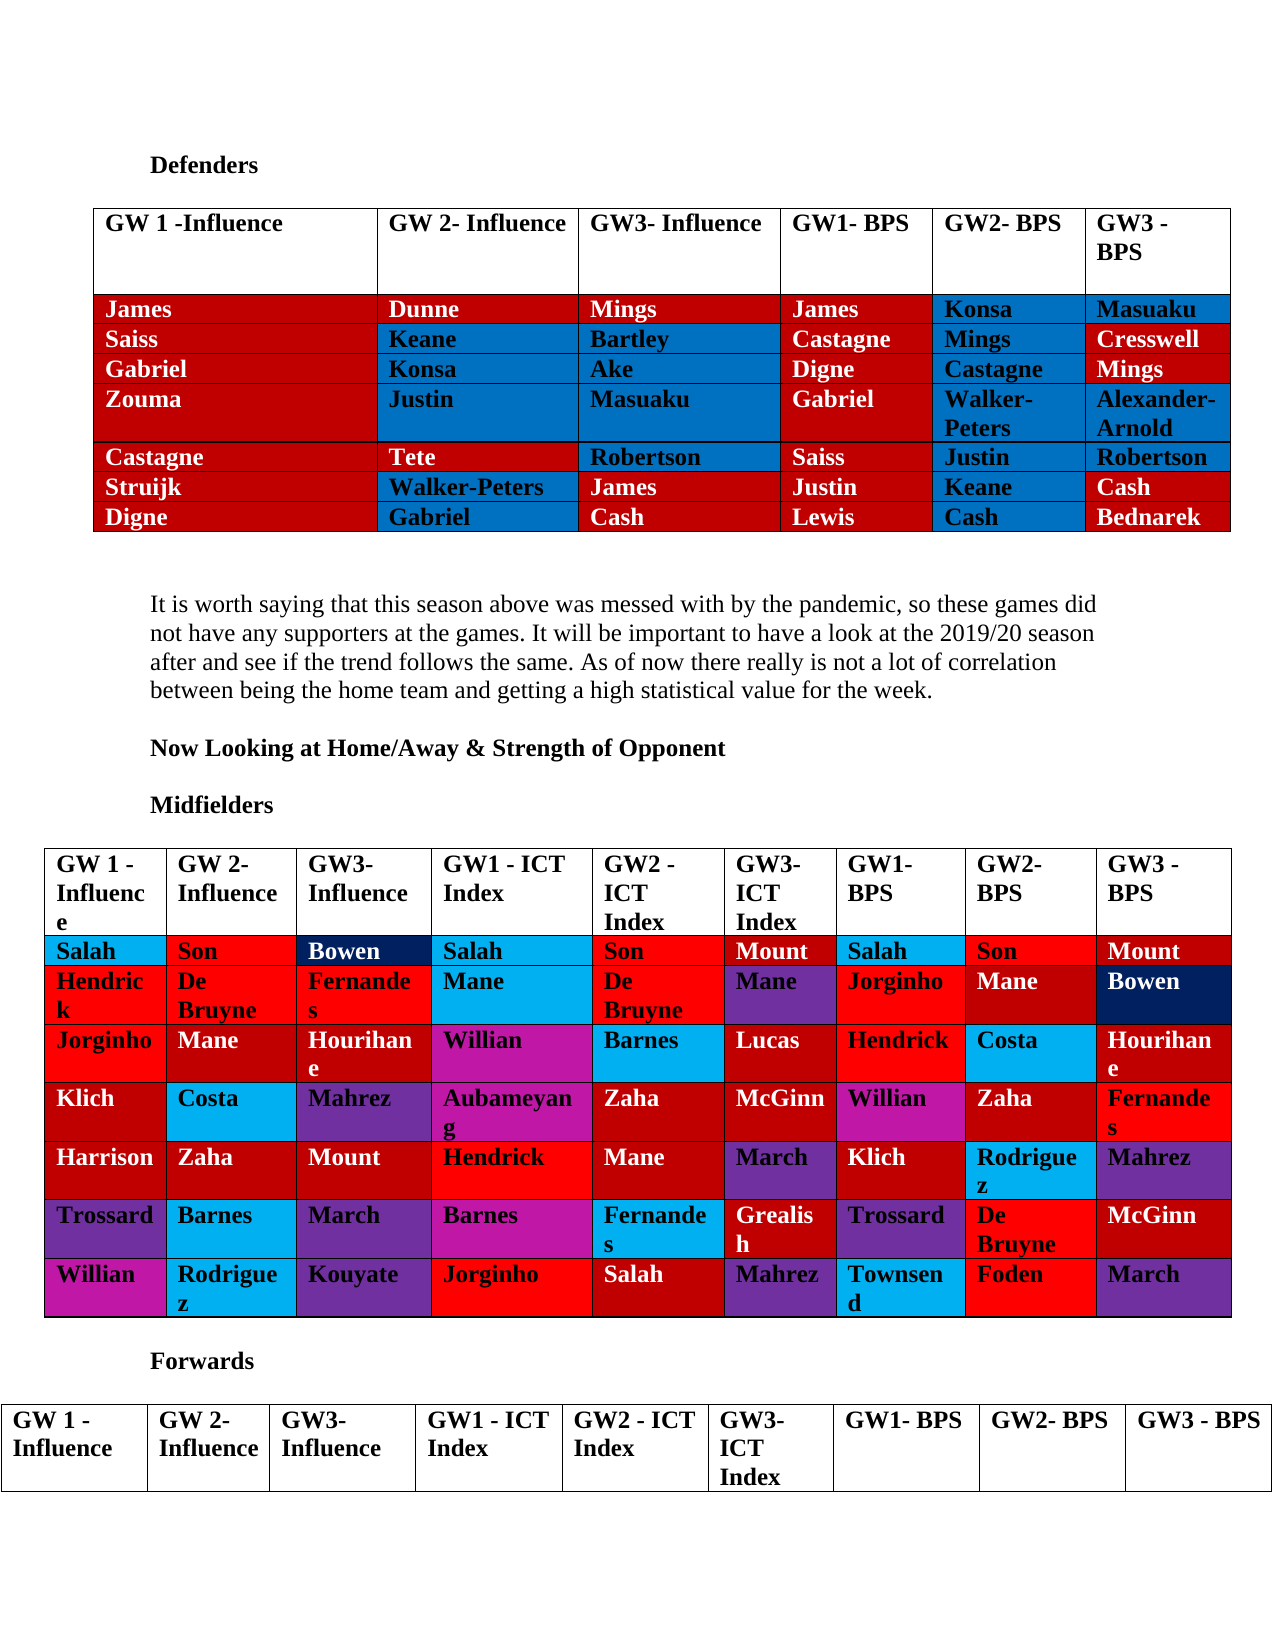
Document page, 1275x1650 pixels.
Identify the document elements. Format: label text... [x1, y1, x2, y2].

table_cell Zaha [593, 1083, 724, 1141]
table_cell Justin [933, 443, 1085, 471]
table_cell Konsa [378, 354, 578, 383]
table_cell Cash [579, 502, 780, 531]
table_cell James [94, 295, 377, 323]
table_cell Klich [45, 1083, 166, 1141]
table_cell Hendrick [432, 1142, 592, 1199]
table_cell Rodriguez [167, 1259, 296, 1316]
table_cell Mount [297, 1142, 431, 1199]
table_header GW3- Influence [579, 209, 780, 293]
table_cell Lewis [781, 502, 932, 531]
table_cell Tete [378, 443, 578, 471]
table_cell Barnes [593, 1025, 724, 1082]
table_cell Justin [781, 472, 932, 501]
table_cell Hendrick [45, 966, 166, 1024]
table_cell Rodriguez [966, 1142, 1096, 1199]
text Forwards [150, 1346, 1125, 1375]
table_cell Mane [966, 966, 1096, 1024]
table_cell Jorginho [837, 966, 965, 1024]
table_cell Lucas [725, 1025, 836, 1082]
table_cell McGinn [725, 1083, 836, 1141]
table_cell Gabriel [781, 384, 932, 441]
table_cell Hourihane [1097, 1025, 1231, 1082]
table_cell Jorginho [45, 1025, 166, 1082]
table_cell Costa [966, 1025, 1096, 1082]
table_header GW1- BPS [837, 849, 965, 935]
table_header GW1- BPS [834, 1405, 979, 1491]
table_cell Fernandes [1097, 1083, 1231, 1141]
table_cell Alexander-Arnold [1086, 384, 1230, 441]
table_cell Mahrez [297, 1083, 431, 1141]
table_cell Saiss [94, 324, 377, 353]
table_header GW2 - ICT Index [593, 849, 724, 935]
table_cell Cresswell [1086, 324, 1230, 353]
table_cell Zaha [966, 1083, 1096, 1141]
table_cell Masuaku [579, 384, 780, 441]
table_cell Saiss [781, 443, 932, 471]
table_cell Keane [378, 324, 578, 353]
table_cell James [781, 295, 932, 323]
table_cell De Bruyne [593, 966, 724, 1024]
table_cell Digne [781, 354, 932, 383]
table_cell Bowen [297, 936, 431, 965]
table_header GW 2- Influence [378, 209, 578, 293]
table_cell Grealish [725, 1200, 836, 1258]
table_cell Salah [593, 1259, 724, 1316]
table_cell Barnes [167, 1200, 296, 1258]
table_cell Gabriel [378, 502, 578, 531]
table_cell Struijk [94, 472, 377, 501]
table_cell Walker-Peters [933, 384, 1085, 441]
table_cell Barnes [432, 1200, 592, 1258]
text It is worth saying that this season above was messed with by the pandemic, so these games did not have any supporters at the games. It will be important to have a look at the 2019/20 season after and see if the trend follows the same. As of now there really is not a lot of correlation between being the home team and getting a high statistical value for the week. [150, 589, 1125, 704]
table_cell Masuaku [1086, 295, 1230, 323]
table_cell Castagne [781, 324, 932, 353]
table_cell Mane [167, 1025, 296, 1082]
table_header GW3- Influence [270, 1405, 415, 1491]
table_cell Bowen [1097, 966, 1231, 1024]
table_cell Harrison [45, 1142, 166, 1199]
table_header GW1- BPS [781, 209, 932, 293]
table_header GW3 - BPS [1097, 849, 1231, 935]
table_header GW2- BPS [980, 1405, 1125, 1491]
table_header GW3- ICT Index [725, 849, 836, 935]
table_cell Castagne [94, 443, 377, 471]
table_cell Mane [593, 1142, 724, 1199]
table_header GW 1 -Influence [94, 209, 377, 293]
table_header GW3- Influence [297, 849, 431, 935]
table_cell Dunne [378, 295, 578, 323]
table_cell Son [593, 936, 724, 965]
table_cell Mings [1086, 354, 1230, 383]
table_header GW2- BPS [933, 209, 1085, 293]
table_header GW 1 -Influence [2, 1405, 147, 1491]
table_header GW3- ICT Index [709, 1405, 833, 1491]
table_cell Fernandes [297, 966, 431, 1024]
table_cell Son [966, 936, 1096, 965]
text Now Looking at Home/Away & Strength of Opponent [150, 733, 1125, 762]
table_cell James [579, 472, 780, 501]
table_cell Mings [579, 295, 780, 323]
table_header GW 2- Influence [148, 1405, 269, 1491]
table_cell Aubameyang [432, 1083, 592, 1141]
table_cell Salah [837, 936, 965, 965]
table_cell Cash [933, 502, 1085, 531]
table_cell Hendrick [837, 1025, 965, 1082]
table_cell De Bruyne [167, 966, 296, 1024]
table_cell Trossard [837, 1200, 965, 1258]
table_cell Foden [966, 1259, 1096, 1316]
table_cell Trossard [45, 1200, 166, 1258]
table_cell Mane [725, 966, 836, 1024]
table_cell De Bruyne [966, 1200, 1096, 1258]
table_cell Robertson [1086, 443, 1230, 471]
table_header GW2- BPS [966, 849, 1096, 935]
table_cell Digne [94, 502, 377, 531]
table_cell Ake [579, 354, 780, 383]
text Defenders [150, 150, 1125, 179]
table_cell March [1097, 1259, 1231, 1316]
table_cell Klich [837, 1142, 965, 1199]
table_cell Willian [432, 1025, 592, 1082]
table_header GW 2- Influence [167, 849, 296, 935]
table_cell Cash [1086, 472, 1230, 501]
table_cell Gabriel [94, 354, 377, 383]
table_cell Mane [432, 966, 592, 1024]
table_cell Mount [725, 936, 836, 965]
table_header GW2 - ICT Index [563, 1405, 708, 1491]
table_cell March [725, 1142, 836, 1199]
table_cell March [297, 1200, 431, 1258]
table_cell Mings [933, 324, 1085, 353]
table_cell Zouma [94, 384, 377, 441]
table_cell Castagne [933, 354, 1085, 383]
table_cell Jorginho [432, 1259, 592, 1316]
table_header GW1 - ICT Index [416, 1405, 562, 1491]
table_cell Willian [45, 1259, 166, 1316]
table_header GW 1 -Influence [45, 849, 166, 935]
table_cell Mahrez [1097, 1142, 1231, 1199]
table_cell Zaha [167, 1142, 296, 1199]
table_header GW3 - BPS [1086, 209, 1230, 293]
table_cell McGinn [1097, 1200, 1231, 1258]
table_cell Salah [432, 936, 592, 965]
table_cell Townsend [837, 1259, 965, 1316]
table_cell Bednarek [1086, 502, 1230, 531]
table_cell Fernandes [593, 1200, 724, 1258]
table_cell Son [167, 936, 296, 965]
table_cell Costa [167, 1083, 296, 1141]
text Midfielders [150, 791, 1125, 819]
table_cell Robertson [579, 443, 780, 471]
table_cell Salah [45, 936, 166, 965]
table_cell Mahrez [725, 1259, 836, 1316]
table_cell Willian [837, 1083, 965, 1141]
table_cell Mount [1097, 936, 1231, 965]
table_cell Justin [378, 384, 578, 441]
table_cell Bartley [579, 324, 780, 353]
table_cell Walker-Peters [378, 472, 578, 501]
table_header GW1 - ICT Index [432, 849, 592, 935]
table_cell Kouyate [297, 1259, 431, 1316]
table_cell Hourihane [297, 1025, 431, 1082]
table_cell Keane [933, 472, 1085, 501]
table_cell Konsa [933, 295, 1085, 323]
table_header GW3 - BPS [1126, 1405, 1271, 1491]
